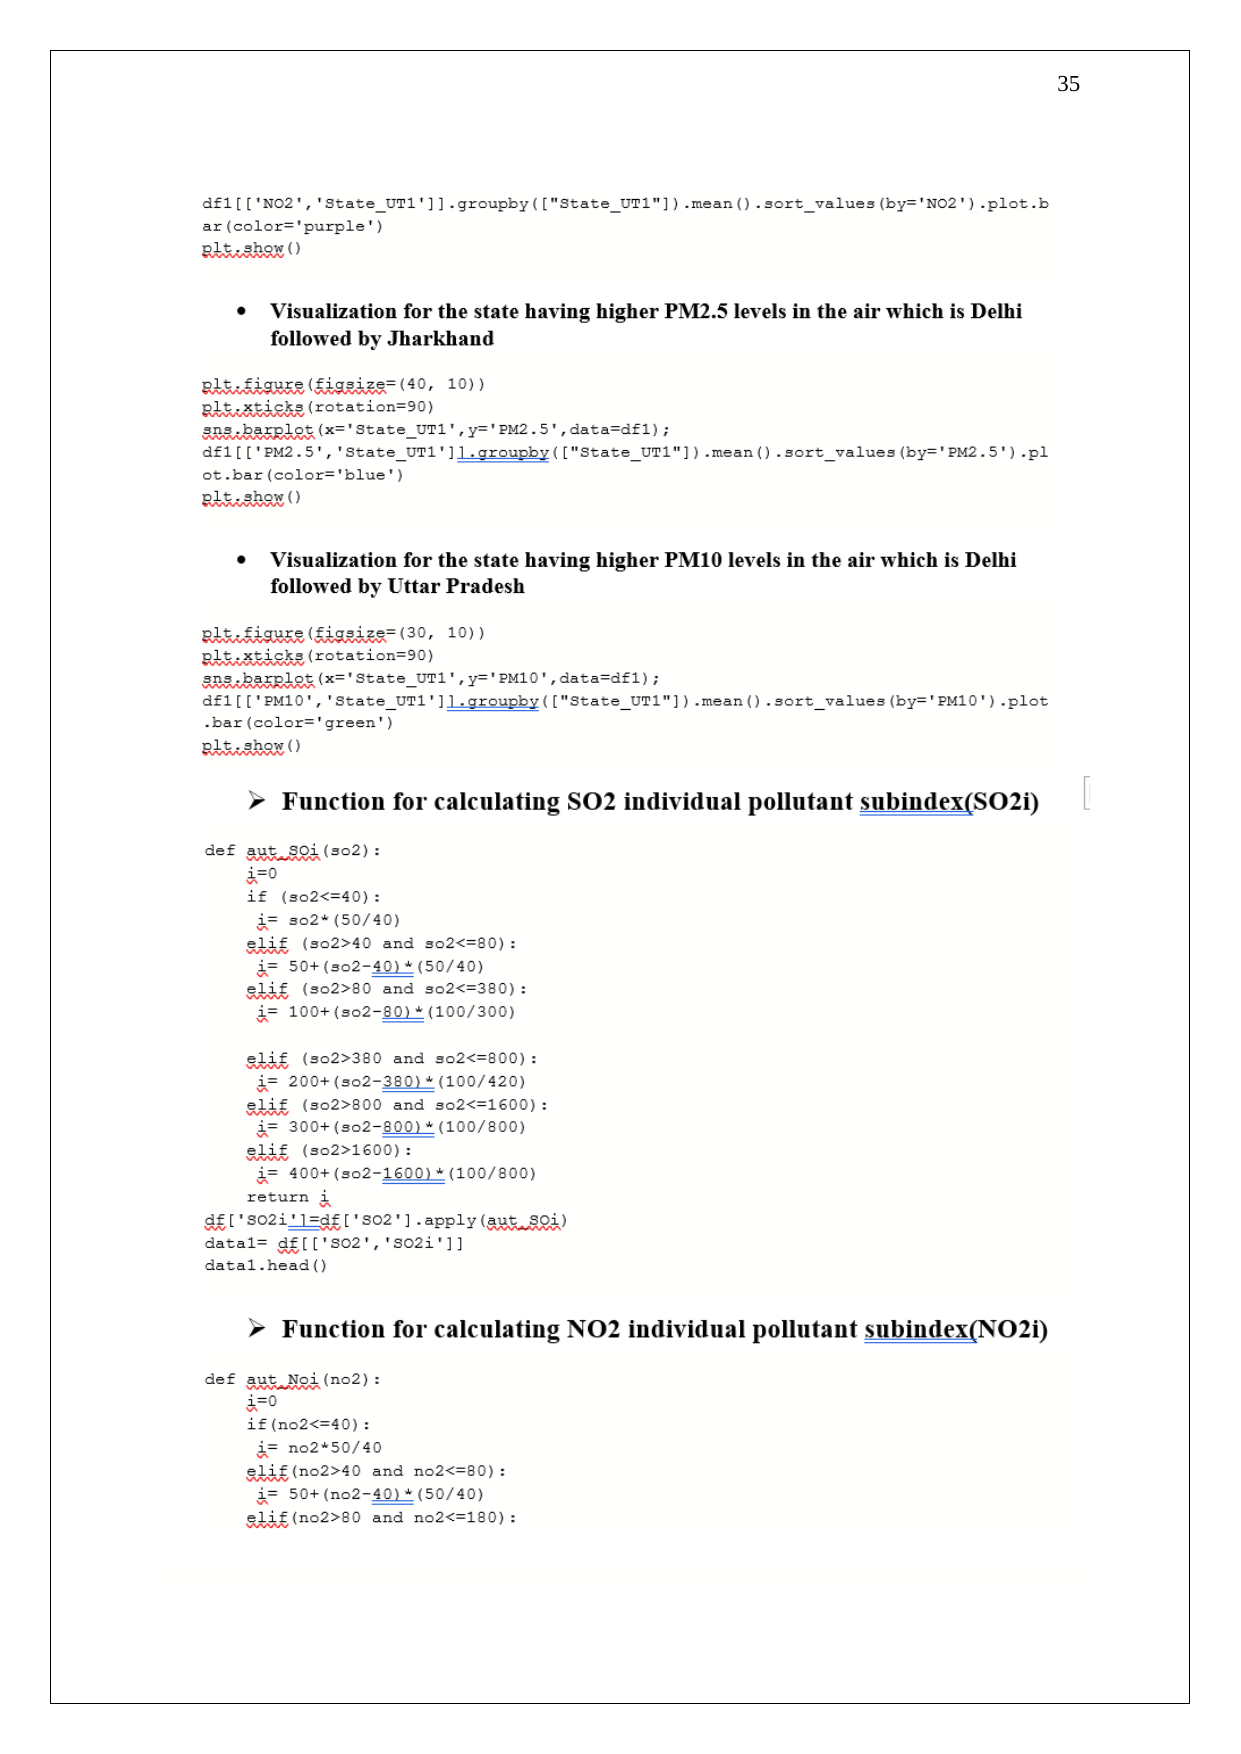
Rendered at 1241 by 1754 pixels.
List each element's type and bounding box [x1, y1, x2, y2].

picture [150, 150, 1091, 1563]
